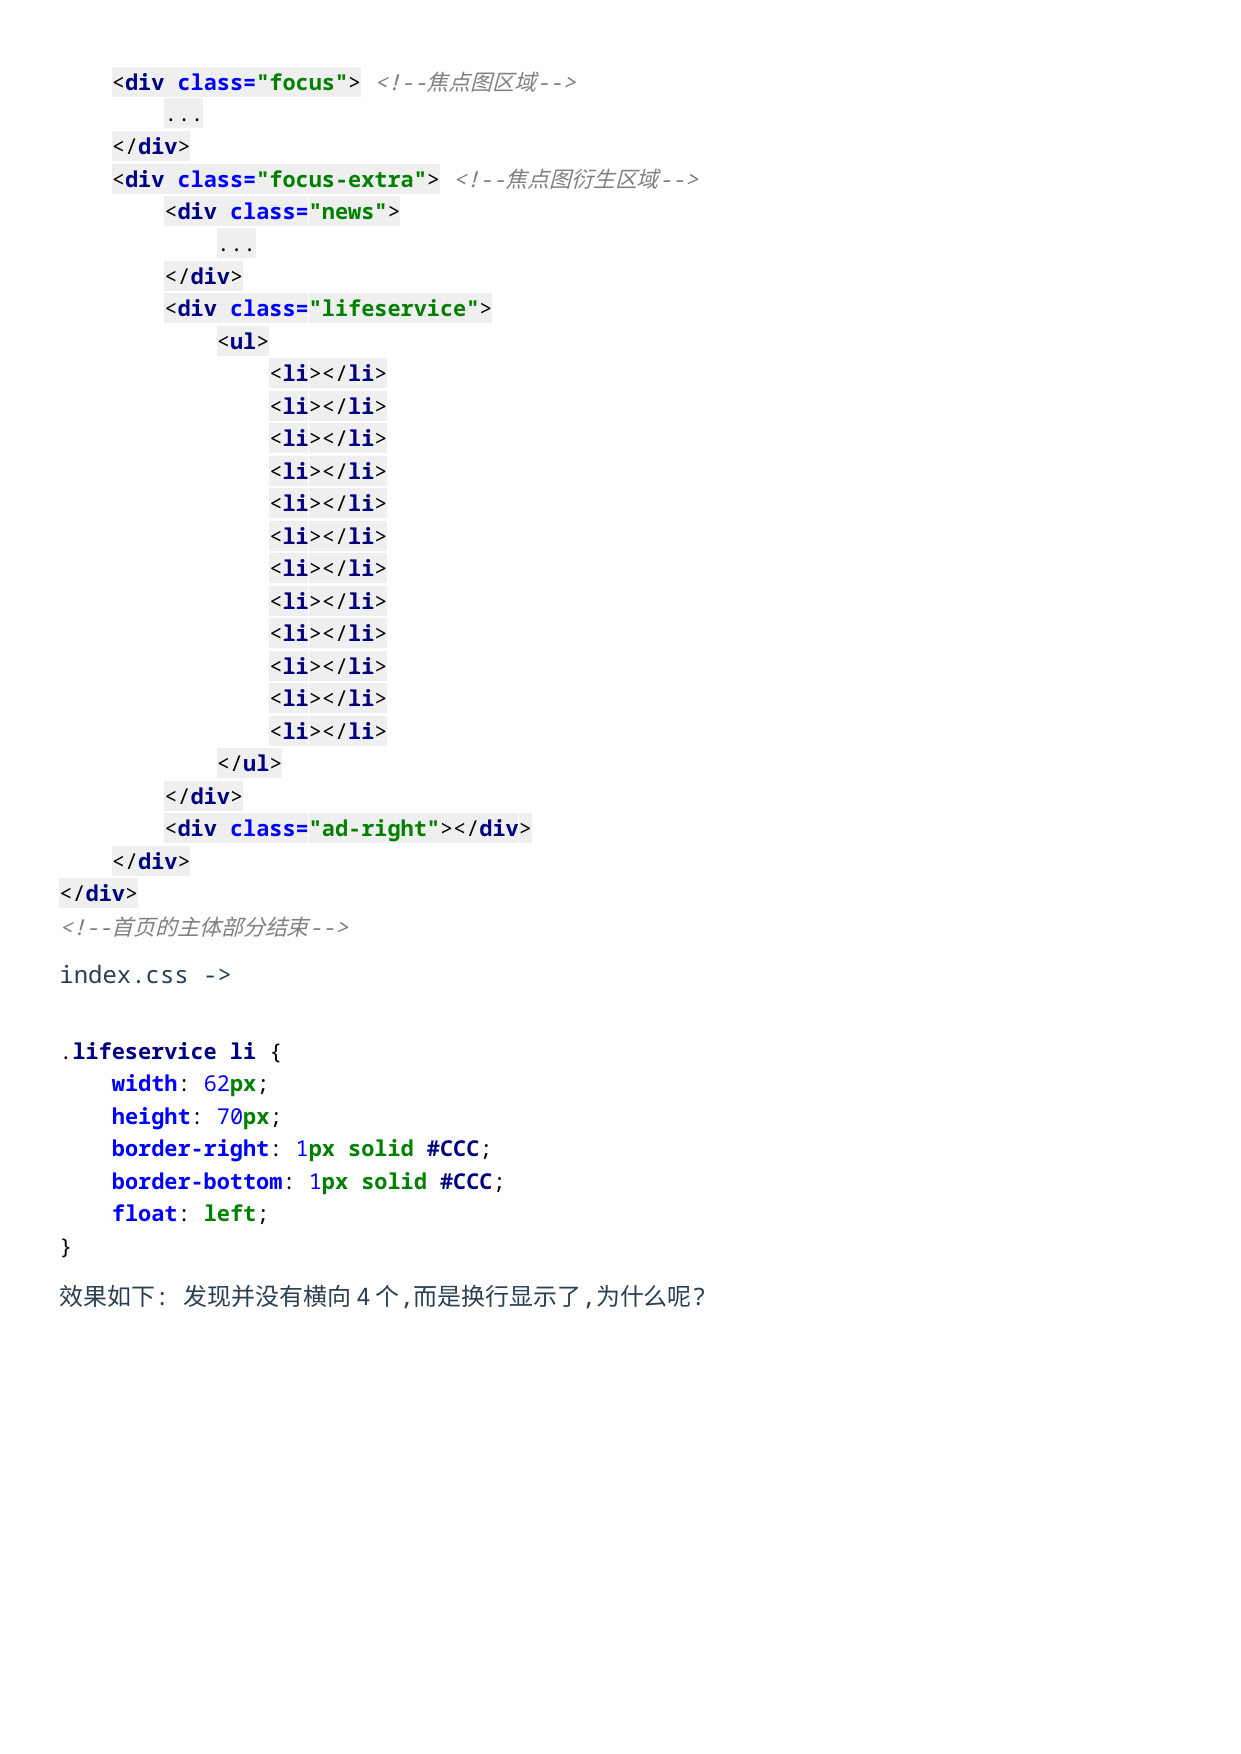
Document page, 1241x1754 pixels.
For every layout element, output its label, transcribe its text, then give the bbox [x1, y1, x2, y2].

text index.css -> [59, 942, 1181, 1007]
text 效果如下: 发现并没有横向4个,而是换行显示了,为什么呢? [59, 1262, 1181, 1327]
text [59, 64, 1181, 942]
text .lifeservice li { width: 62px; height: 70px; border-right: 1px solid #CCC; border-bottom: 1px solid #CCC; float: left; } [59, 1034, 1181, 1262]
